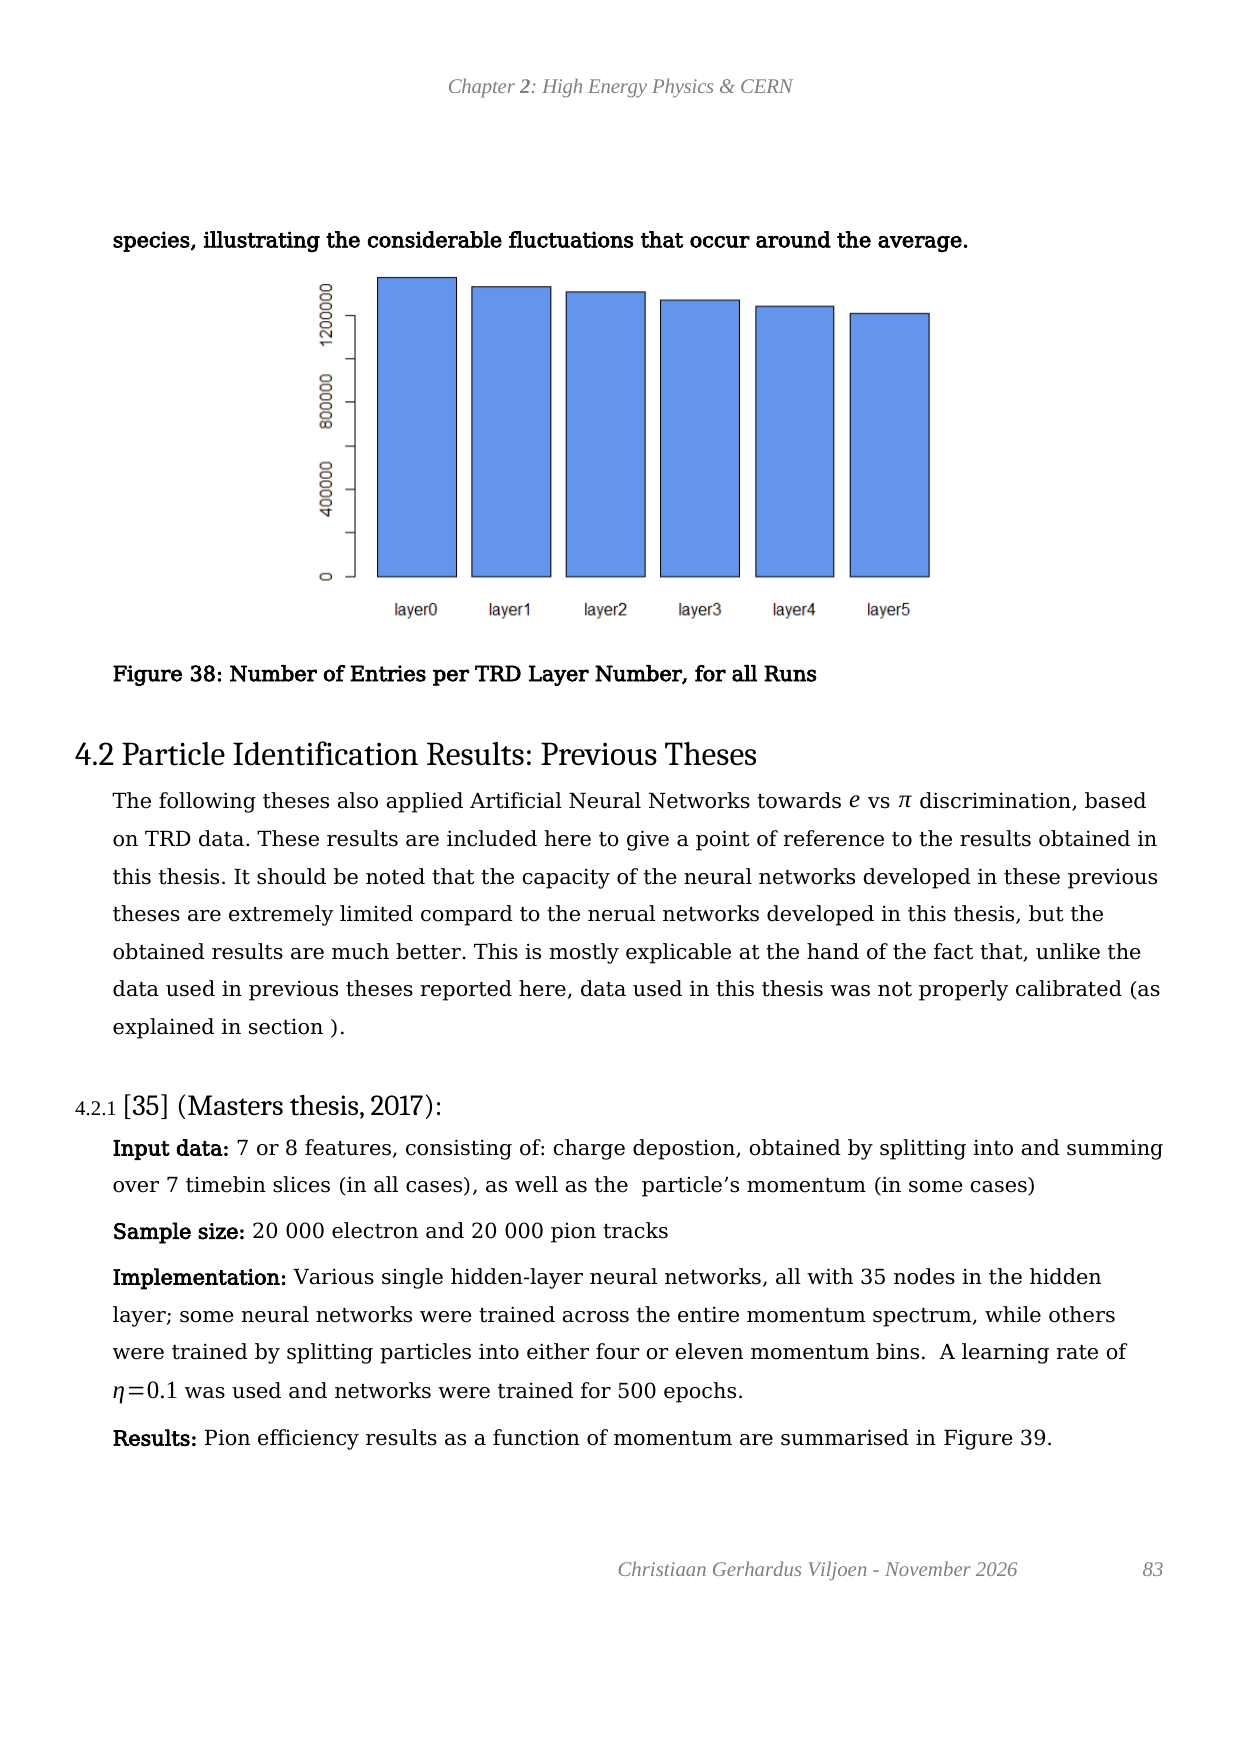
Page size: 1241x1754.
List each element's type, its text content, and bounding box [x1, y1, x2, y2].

text Implementation: Various single hidden-layer neural networks, all with 35 nodes in the hidden layer; some neural networks were trained across the entire momentum spectrum, while others were trained by splitting particles into either four or eleven momentum bins. A learning rate of was used and networks were trained for 500 epochs. [112, 1264, 1165, 1404]
text Results: Pion efficiency results as a function of momentum are summarised in Figure 39. [112, 1425, 1165, 1450]
subtitle (Masters thesis, 2017): [75, 1089, 1165, 1122]
text The following theses also applied Artificial Neural Networks towards vs discrimination, based on TRD data. These results are included here to give a point of reference to the results obtained in this thesis. It should be noted that the capacity of the neural networks developed in these previous theses are extremely limited compard to the nerual networks developed in this thesis, but the obtained results are much better. This is mostly explicable at the hand of the fact that, unlike the data used in previous theses reported here, data used in this thesis was not properly calibrated (as explained in section 0). [112, 786, 1165, 1039]
text Sample size: 20 000 electron and 20 000 pion tracks [112, 1218, 1165, 1243]
text Input data: 7 or 8 features, consisting of: charge depostion, obtained by splitting into and summing over 7 timebin slices (in all cases), as well as the particle’s momentum (in some cases) [112, 1135, 1165, 1197]
subtitle Particle Identification Results: Previous Theses [75, 735, 1165, 774]
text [112, 227, 1165, 252]
text Figure 38: Number of Entries per TRD Layer Number, for all Runs [112, 660, 1165, 685]
picture [293, 272, 984, 640]
